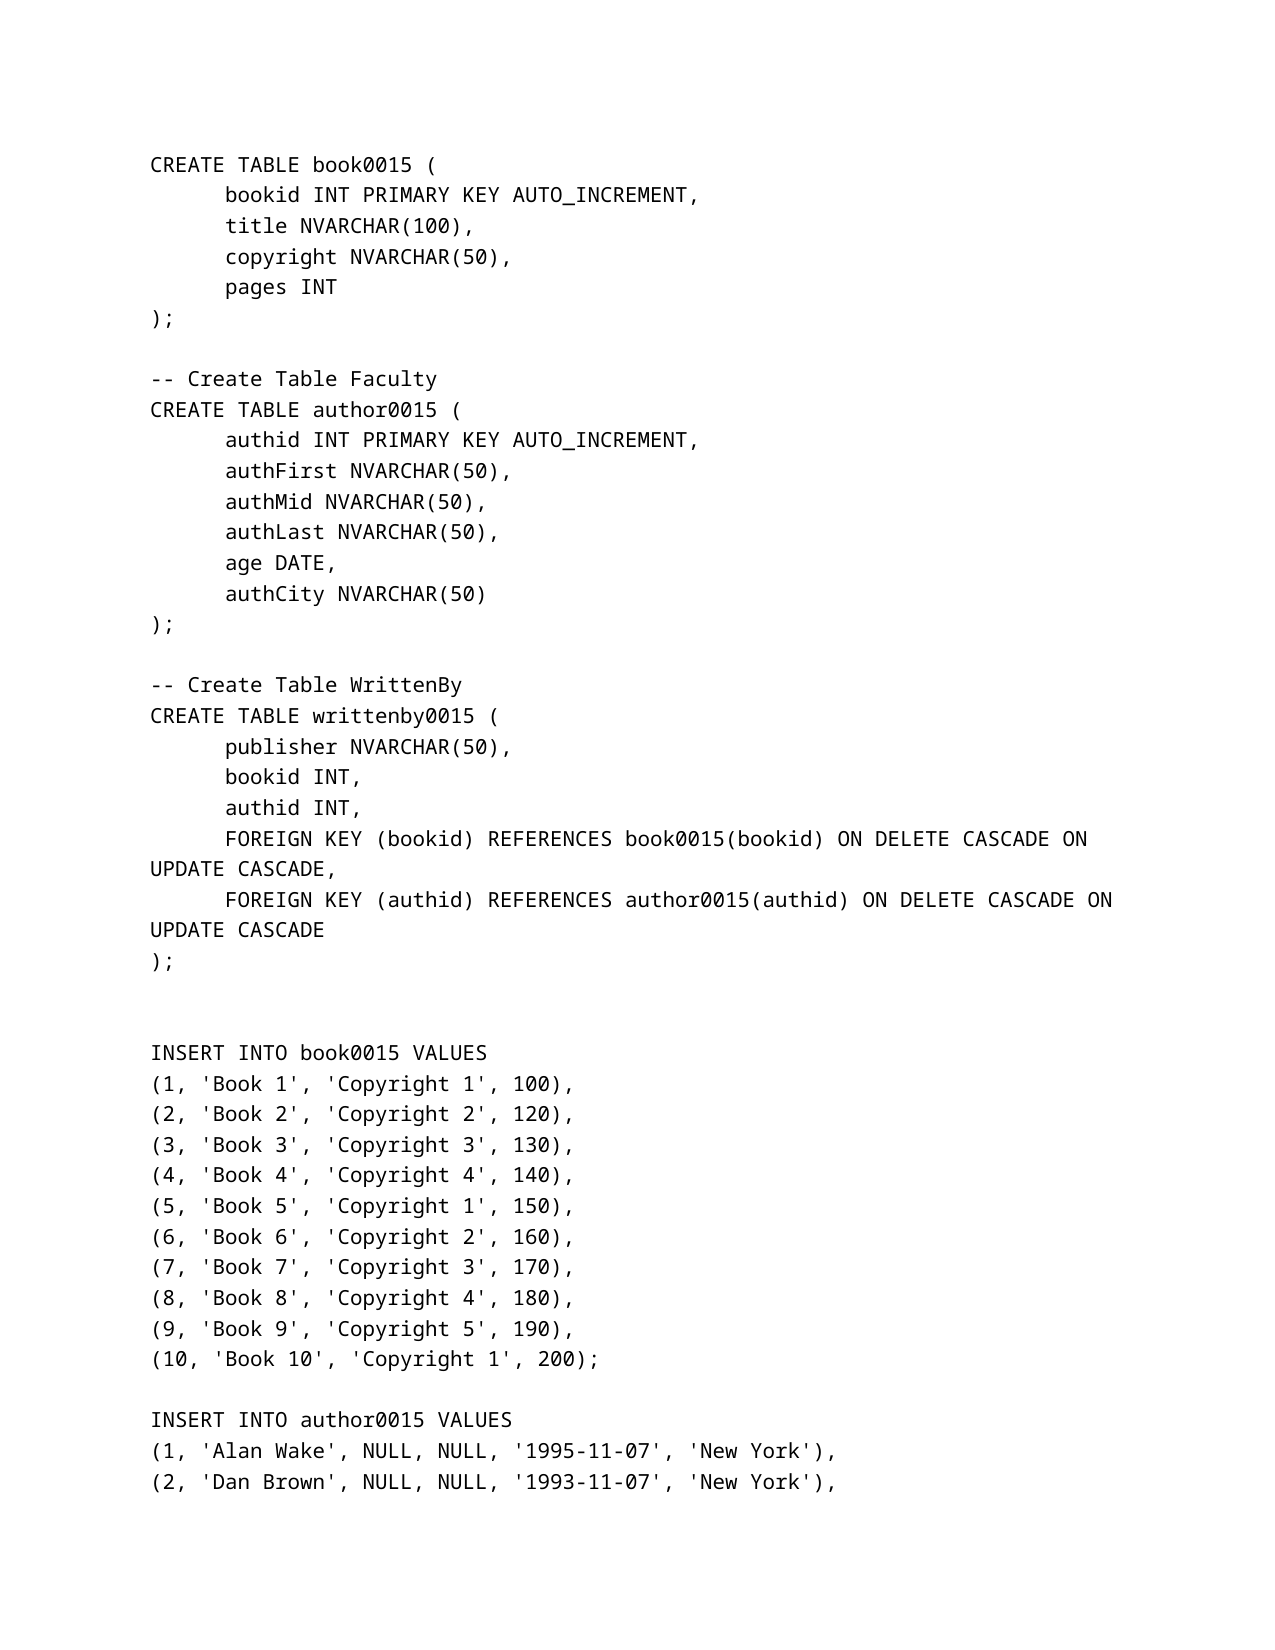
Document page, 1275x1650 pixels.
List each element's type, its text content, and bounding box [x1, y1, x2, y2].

text authFirst NVARCHAR(50), [150, 456, 1125, 485]
text copyright NVARCHAR(50), [150, 242, 1125, 270]
text -- Create Table Faculty [150, 364, 1125, 393]
text authid INT PRIMARY KEY AUTO_INCREMENT, [150, 426, 1125, 454]
text (2, 'Book 2', 'Copyright 2', 120), [150, 1099, 1125, 1128]
text authid INT, [150, 793, 1125, 822]
text (7, 'Book 7', 'Copyright 3', 170), [150, 1252, 1125, 1281]
text ); [150, 609, 1125, 638]
text (9, 'Book 9', 'Copyright 5', 190), [150, 1314, 1125, 1342]
text authLast NVARCHAR(50), [150, 517, 1125, 546]
text (6, 'Book 6', 'Copyright 2', 160), [150, 1222, 1125, 1250]
text (5, 'Book 5', 'Copyright 1', 150), [150, 1191, 1125, 1220]
text CREATE TABLE author0015 ( [150, 395, 1125, 423]
text authCity NVARCHAR(50) [150, 579, 1125, 607]
text (8, 'Book 8', 'Copyright 4', 180), [150, 1283, 1125, 1312]
text bookid INT PRIMARY KEY AUTO_INCREMENT, [150, 181, 1125, 209]
text (1, 'Book 1', 'Copyright 1', 100), [150, 1069, 1125, 1097]
text FOREIGN KEY (bookid) REFERENCES book0015(bookid) ON DELETE CASCADE ON UPDATE CASCADE, [150, 824, 1125, 883]
text (4, 'Book 4', 'Copyright 4', 140), [150, 1161, 1125, 1189]
text CREATE TABLE book0015 ( [150, 150, 1125, 178]
text pages INT [150, 272, 1125, 301]
text FOREIGN KEY (authid) REFERENCES author0015(authid) ON DELETE CASCADE ON UPDATE CASCADE [150, 885, 1125, 944]
text (10, 'Book 10', 'Copyright 1', 200); [150, 1344, 1125, 1373]
text INSERT INTO book0015 VALUES [150, 1038, 1125, 1067]
text bookid INT, [150, 762, 1125, 791]
text ); [150, 303, 1125, 332]
text -- Create Table WrittenBy [150, 671, 1125, 699]
text (2, 'Dan Brown', NULL, NULL, '1993-11-07', 'New York'), [150, 1467, 1125, 1495]
text title NVARCHAR(100), [150, 211, 1125, 240]
text (3, 'Book 3', 'Copyright 3', 130), [150, 1130, 1125, 1158]
text (1, 'Alan Wake', NULL, NULL, '1995-11-07', 'New York'), [150, 1436, 1125, 1465]
text age DATE, [150, 548, 1125, 577]
text CREATE TABLE writtenby0015 ( [150, 701, 1125, 730]
text publisher NVARCHAR(50), [150, 732, 1125, 760]
text INSERT INTO author0015 VALUES [150, 1406, 1125, 1434]
text ); [150, 946, 1125, 975]
text authMid NVARCHAR(50), [150, 487, 1125, 515]
